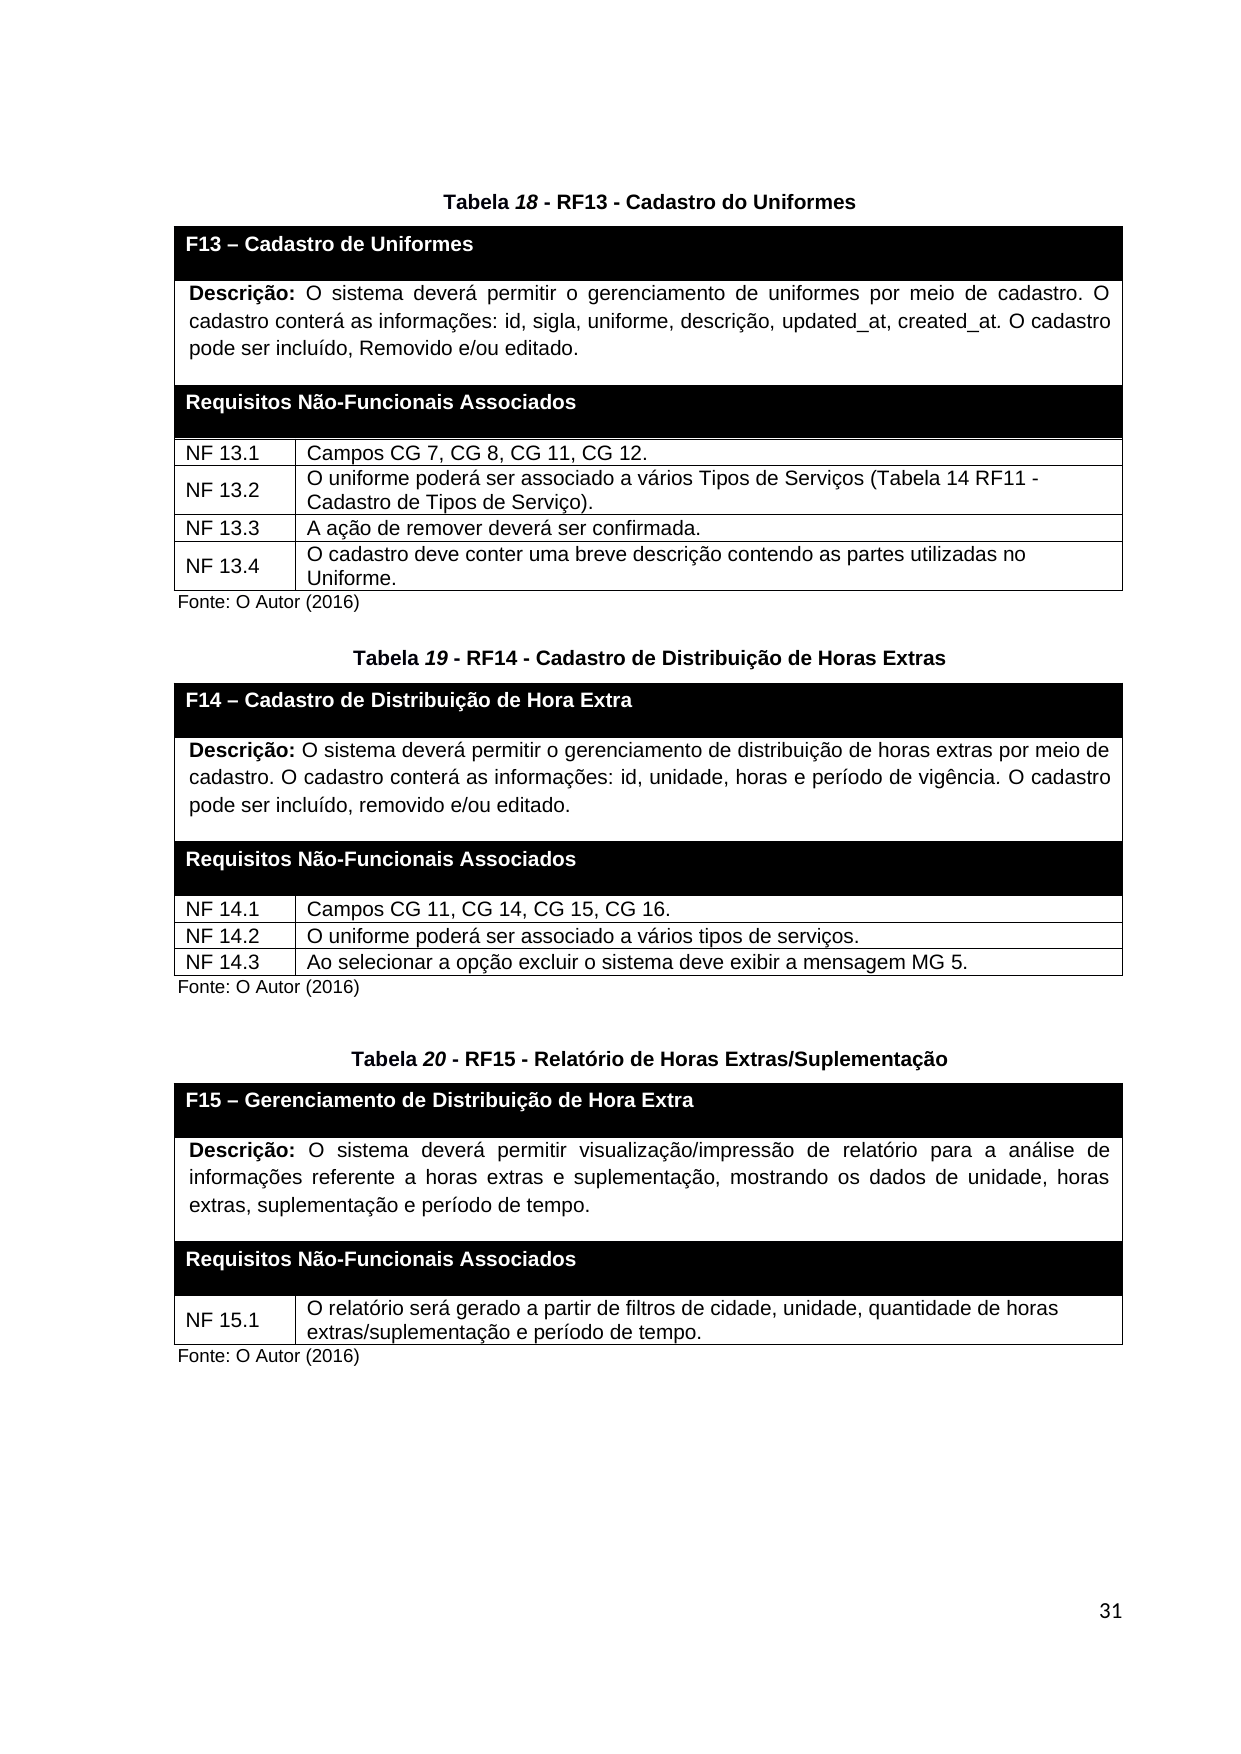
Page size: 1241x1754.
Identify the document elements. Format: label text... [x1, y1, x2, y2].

text Tabela 19 - RF14 - Cadastro de Distribuição de Horas Extras [177, 646, 1122, 670]
table_cell Campos CG 7, CG 8, CG 11, CG 12. [296, 440, 1122, 465]
table_cell NF 13.4 [175, 542, 295, 589]
table_cell NF 14.2 [175, 923, 295, 948]
table_header F15 – Gerenciamento de Distribuição de Hora Extra [175, 1084, 1122, 1137]
table_cell Ao selecionar a opção excluir o sistema deve exibir a mensagem MG 5. [296, 949, 1122, 975]
table_cell Requisitos Não-Funcionais Associados [175, 842, 1122, 895]
text Tabela 20 - RF15 - Relatório de Horas Extras/Suplementação [177, 1046, 1122, 1070]
table_cell A ação de remover deverá ser confirmada. [296, 515, 1122, 541]
table_cell NF 13.1 [175, 440, 295, 465]
table_cell Descrição: O sistema deverá permitir o gerenciamento de distribuição de horas extras por meio de cadastro. O cadastro conterá as informações: id, unidade, horas e período de vigência. O cadastro pode ser incluído, removido e/ou editado. [175, 738, 1122, 841]
table_cell NF 15.1 [175, 1296, 295, 1344]
table_cell Descrição: O sistema deverá permitir visualização/impressão de relatório para a análise de informações referente a horas extras e suplementação, mostrando os dados de unidade, horas extras, suplementação e período de tempo. [175, 1138, 1122, 1241]
table_cell Requisitos Não-Funcionais Associados [175, 1243, 1122, 1295]
table_cell O cadastro deve conter uma breve descrição contendo as partes utilizadas no Uniforme. [296, 542, 1122, 589]
table_cell NF 14.3 [175, 949, 295, 975]
text Tabela 18 - RF13 - Cadastro do Uniformes [177, 190, 1122, 214]
table_cell O uniforme poderá ser associado a vários tipos de serviços. [296, 923, 1122, 948]
table_cell Requisitos Não-Funcionais Associados [175, 386, 1122, 438]
text Fonte: O Autor (2016) [177, 1345, 1157, 1367]
table_cell NF 13.2 [175, 466, 295, 514]
table_cell Descrição: O sistema deverá permitir o gerenciamento de uniformes por meio de cadastro. O cadastro conterá as informações: id, sigla, uniforme, descrição, updated_at, created_at. O cadastro pode ser incluído, Removido e/ou editado. [175, 281, 1122, 385]
table_cell NF 14.1 [175, 896, 295, 922]
table_header F14 – Cadastro de Distribuição de Hora Extra [175, 684, 1122, 737]
table_header F13 – Cadastro de Uniformes [175, 227, 1122, 280]
text Fonte: O Autor (2016) [177, 976, 1157, 997]
table_cell O uniforme poderá ser associado a vários Tipos de Serviços (Tabela 14 RF11 - Cadastro de Tipos de Serviço). [296, 466, 1122, 514]
text Fonte: O Autor (2016) [177, 591, 1157, 612]
table_cell NF 13.3 [175, 515, 295, 541]
table_cell O relatório será gerado a partir de filtros de cidade, unidade, quantidade de horas extras/suplementação e período de tempo. [296, 1296, 1122, 1344]
table_cell Campos CG 11, CG 14, CG 15, CG 16. [296, 896, 1122, 922]
